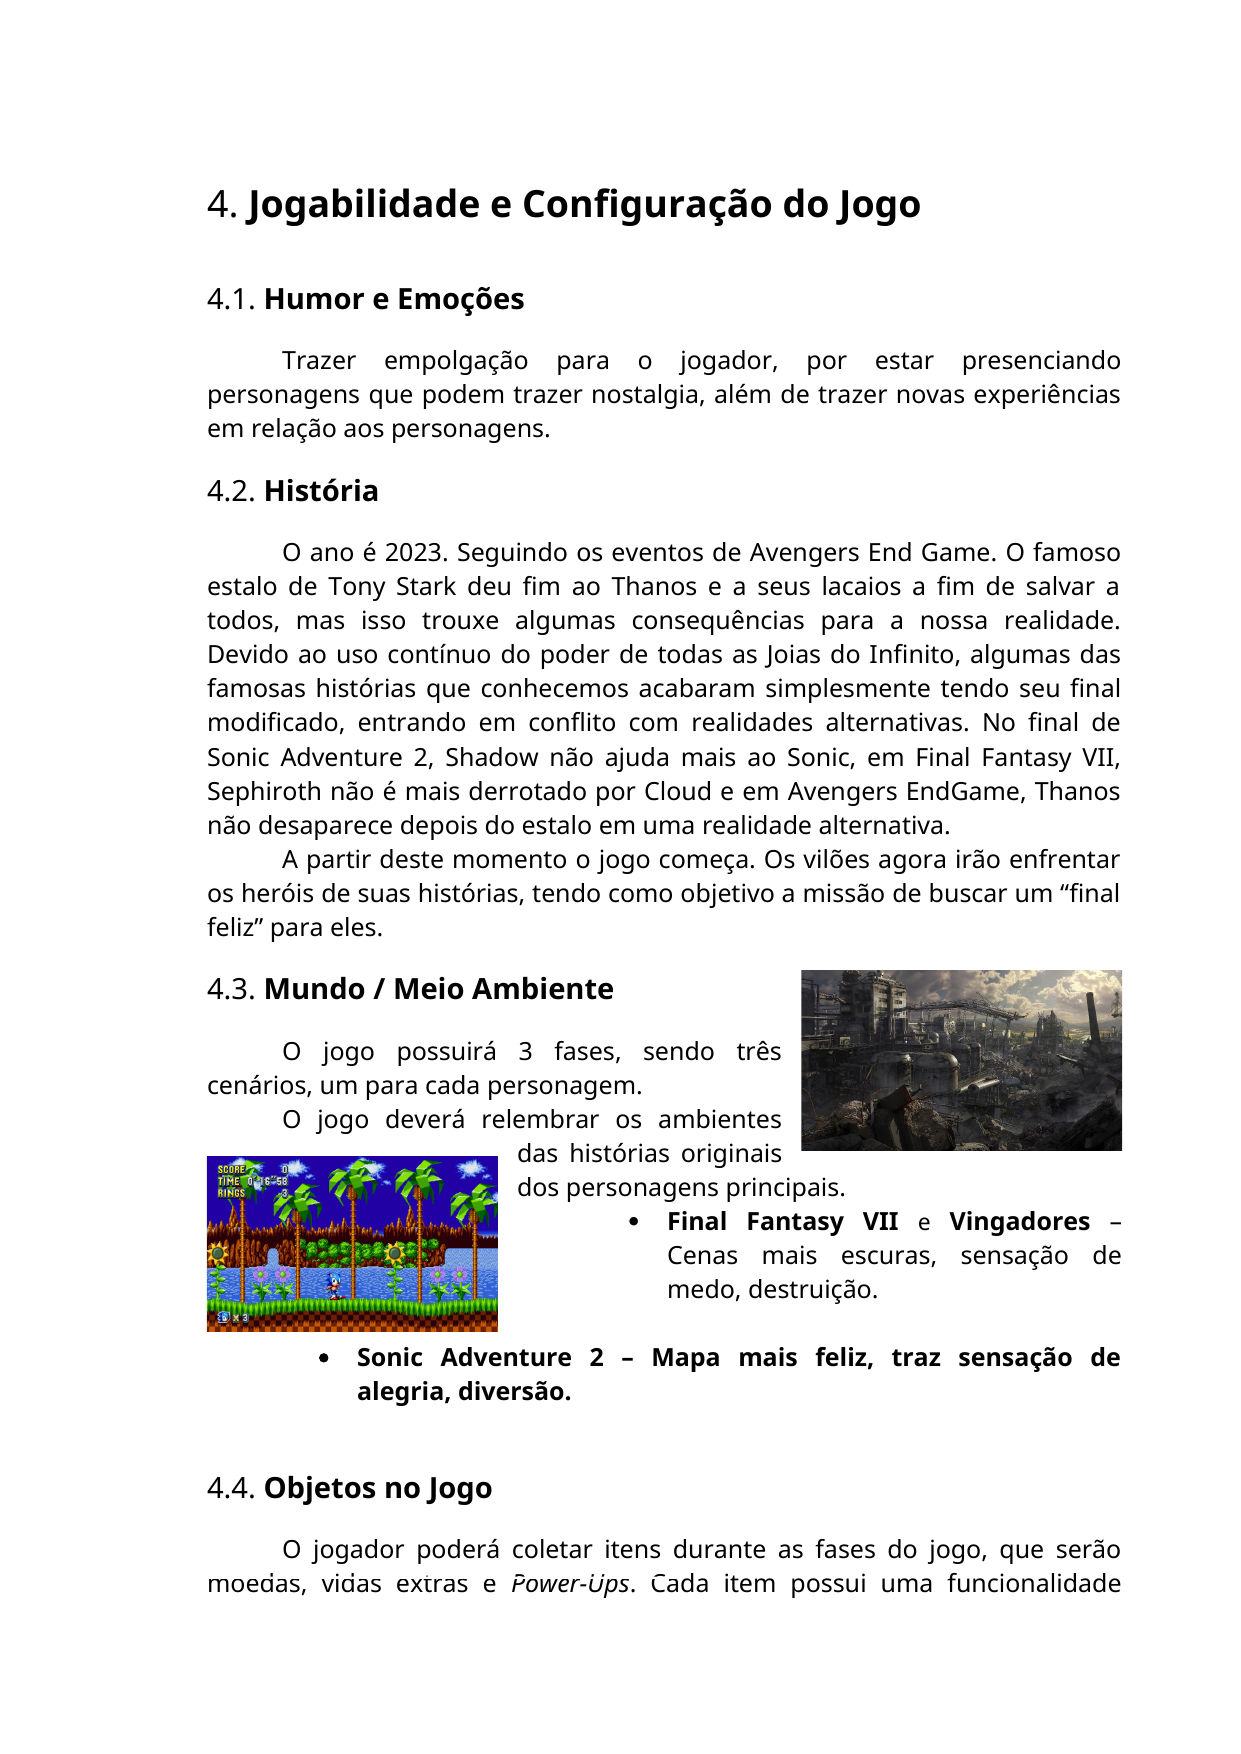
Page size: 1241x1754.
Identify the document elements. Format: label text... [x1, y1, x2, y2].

list Sonic Adventure 2 – Mapa mais feliz, traz sensação de alegria, diversão. [319, 1340, 1122, 1408]
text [207, 1532, 1122, 1600]
text O jogo deverá relembrar os ambientes das histórias originais dos personagens principais. [207, 1101, 1122, 1203]
subtitle Mundo / Meio Ambiente [207, 968, 1122, 1008]
text O jogo possuirá 3 fases, sendo três cenários, um para cada personagem. [207, 1033, 801, 1101]
list Final Fantasy VII e Vingadores – Cenas mais escuras, sensação de medo, destruição. [498, 1203, 1122, 1306]
subtitle Objetos no Jogo [207, 1467, 1122, 1507]
picture [801, 970, 1123, 1151]
text O ano é 2023. Seguindo os eventos de Avengers End Game. O famoso estalo de Tony Stark deu fim ao Thanos e a seus lacaios a fim de salvar a todos, mas isso trouxe algumas consequências para a nossa realidade. Devido ao uso contínuo do poder de todas as Joias do Infinito, algumas das famosas histórias que conhecemos acabaram simplesmente tendo seu final modificado, entrando em conflito com realidades alternativas. No final de Sonic Adventure 2, Shadow não ajuda mais ao Sonic, em Final Fantasy VII, Sephiroth não é mais derrotado por Cloud e em Avengers EndGame, Thanos não desaparece depois do estalo em uma realidade alternativa. [207, 535, 1122, 841]
subtitle Humor e Emoções [207, 278, 1122, 318]
picture [206, 1156, 498, 1332]
subtitle História [207, 470, 1122, 510]
text Trazer empolgação para o jogador, por estar presenciando personagens que podem trazer nostalgia, além de trazer novas experiências em relação aos personagens. [207, 343, 1122, 445]
text A partir deste momento o jogo começa. Os vilões agora irão enfrentar os heróis de suas histórias, tendo como objetivo a missão de buscar um “final feliz” para eles. [207, 841, 1122, 943]
subtitle Jogabilidade e Configuração do Jogo [207, 177, 1122, 228]
